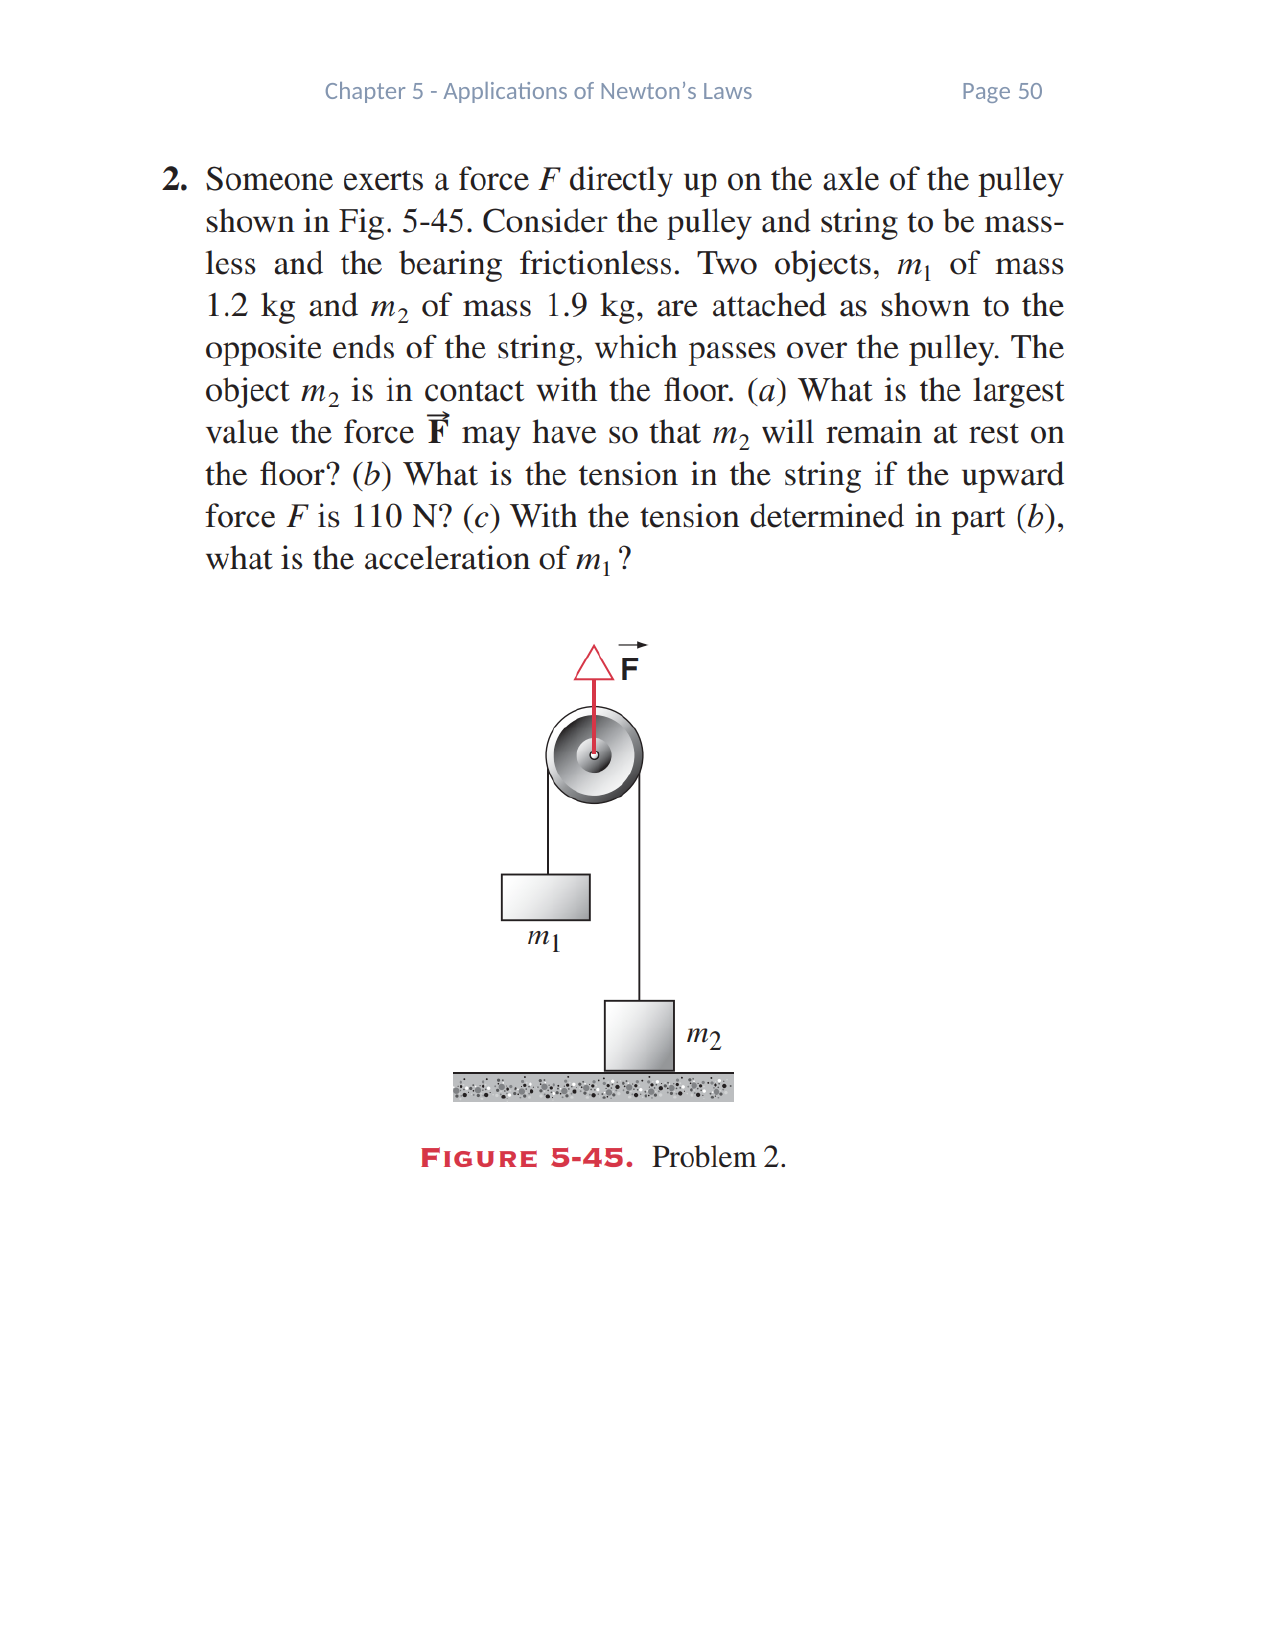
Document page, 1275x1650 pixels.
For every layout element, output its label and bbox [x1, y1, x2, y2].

picture [135, 150, 1110, 1191]
